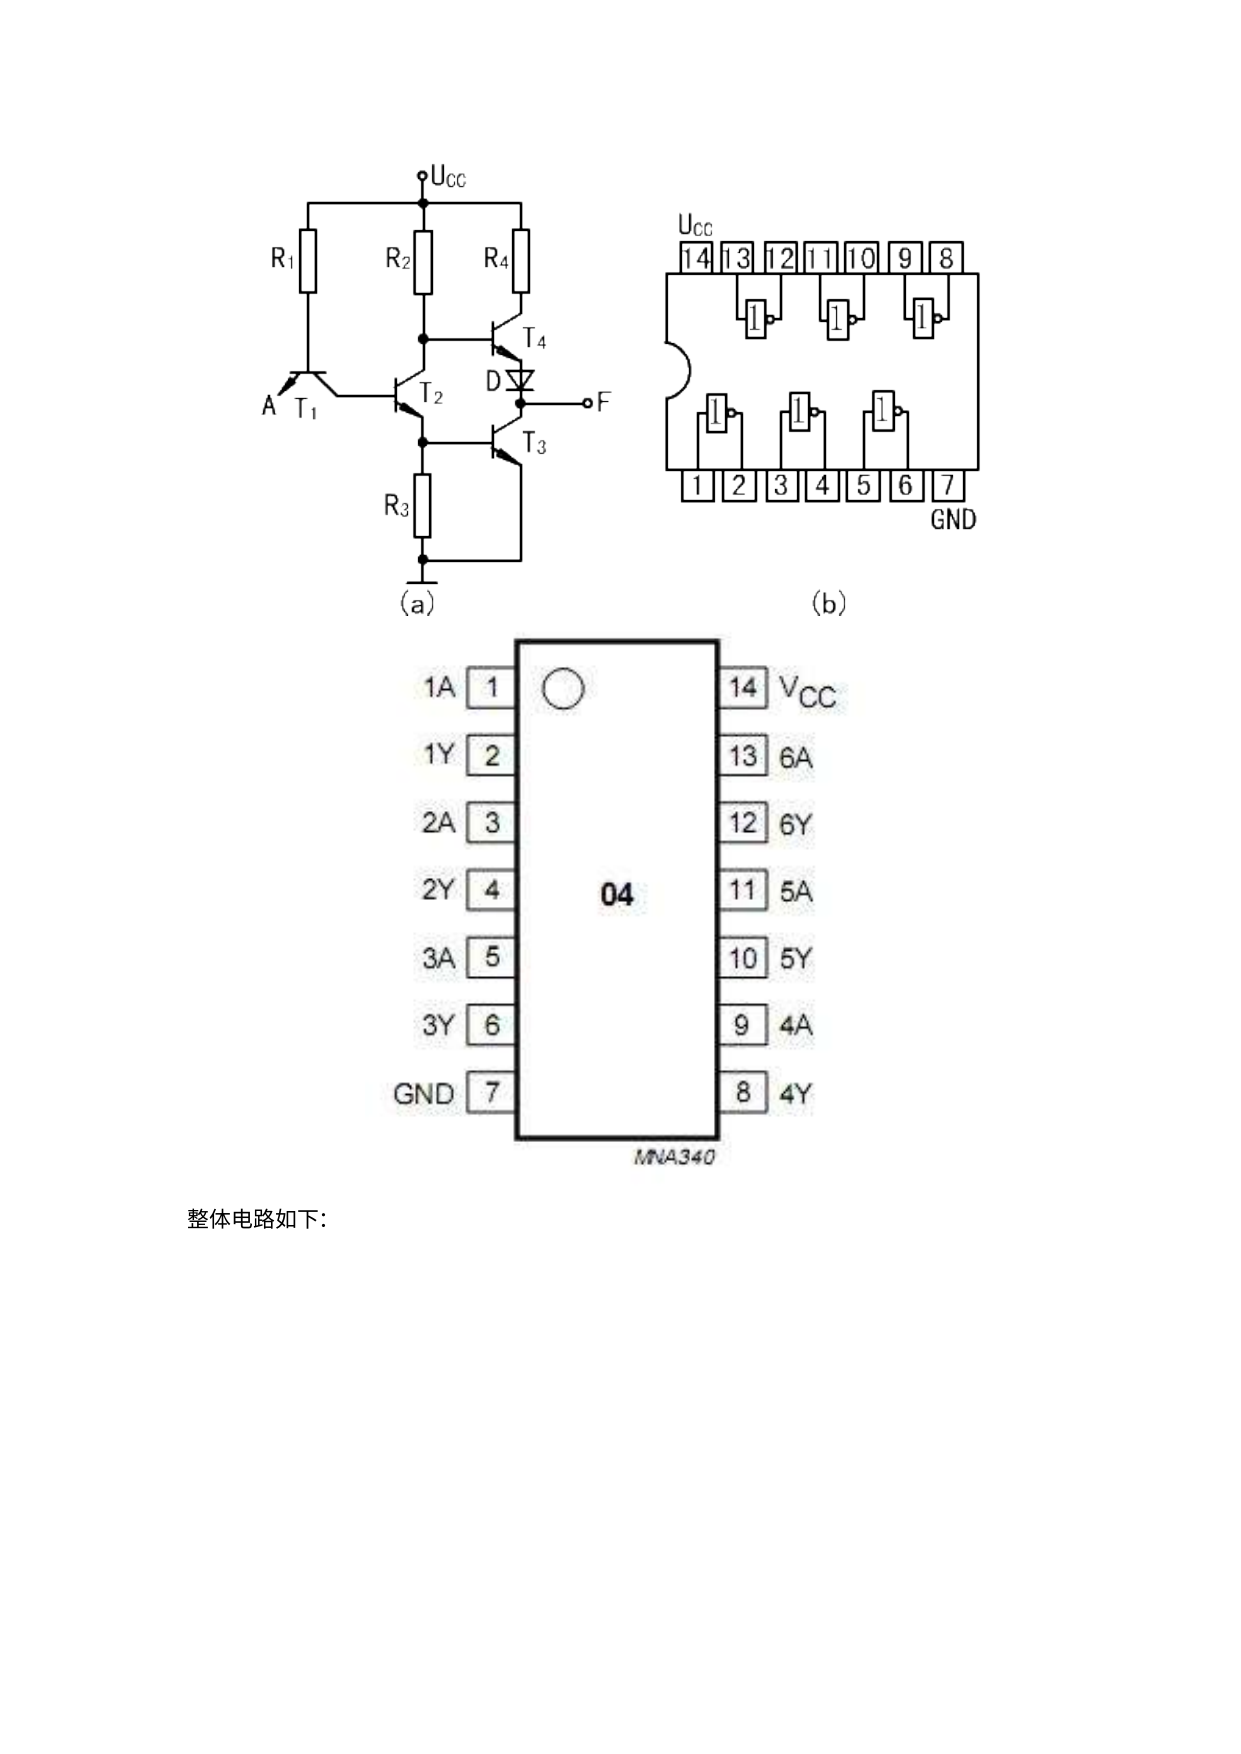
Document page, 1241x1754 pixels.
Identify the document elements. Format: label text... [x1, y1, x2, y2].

picture [364, 617, 876, 1190]
text 整体电路如下： [187, 1202, 1053, 1234]
picture [252, 162, 988, 616]
